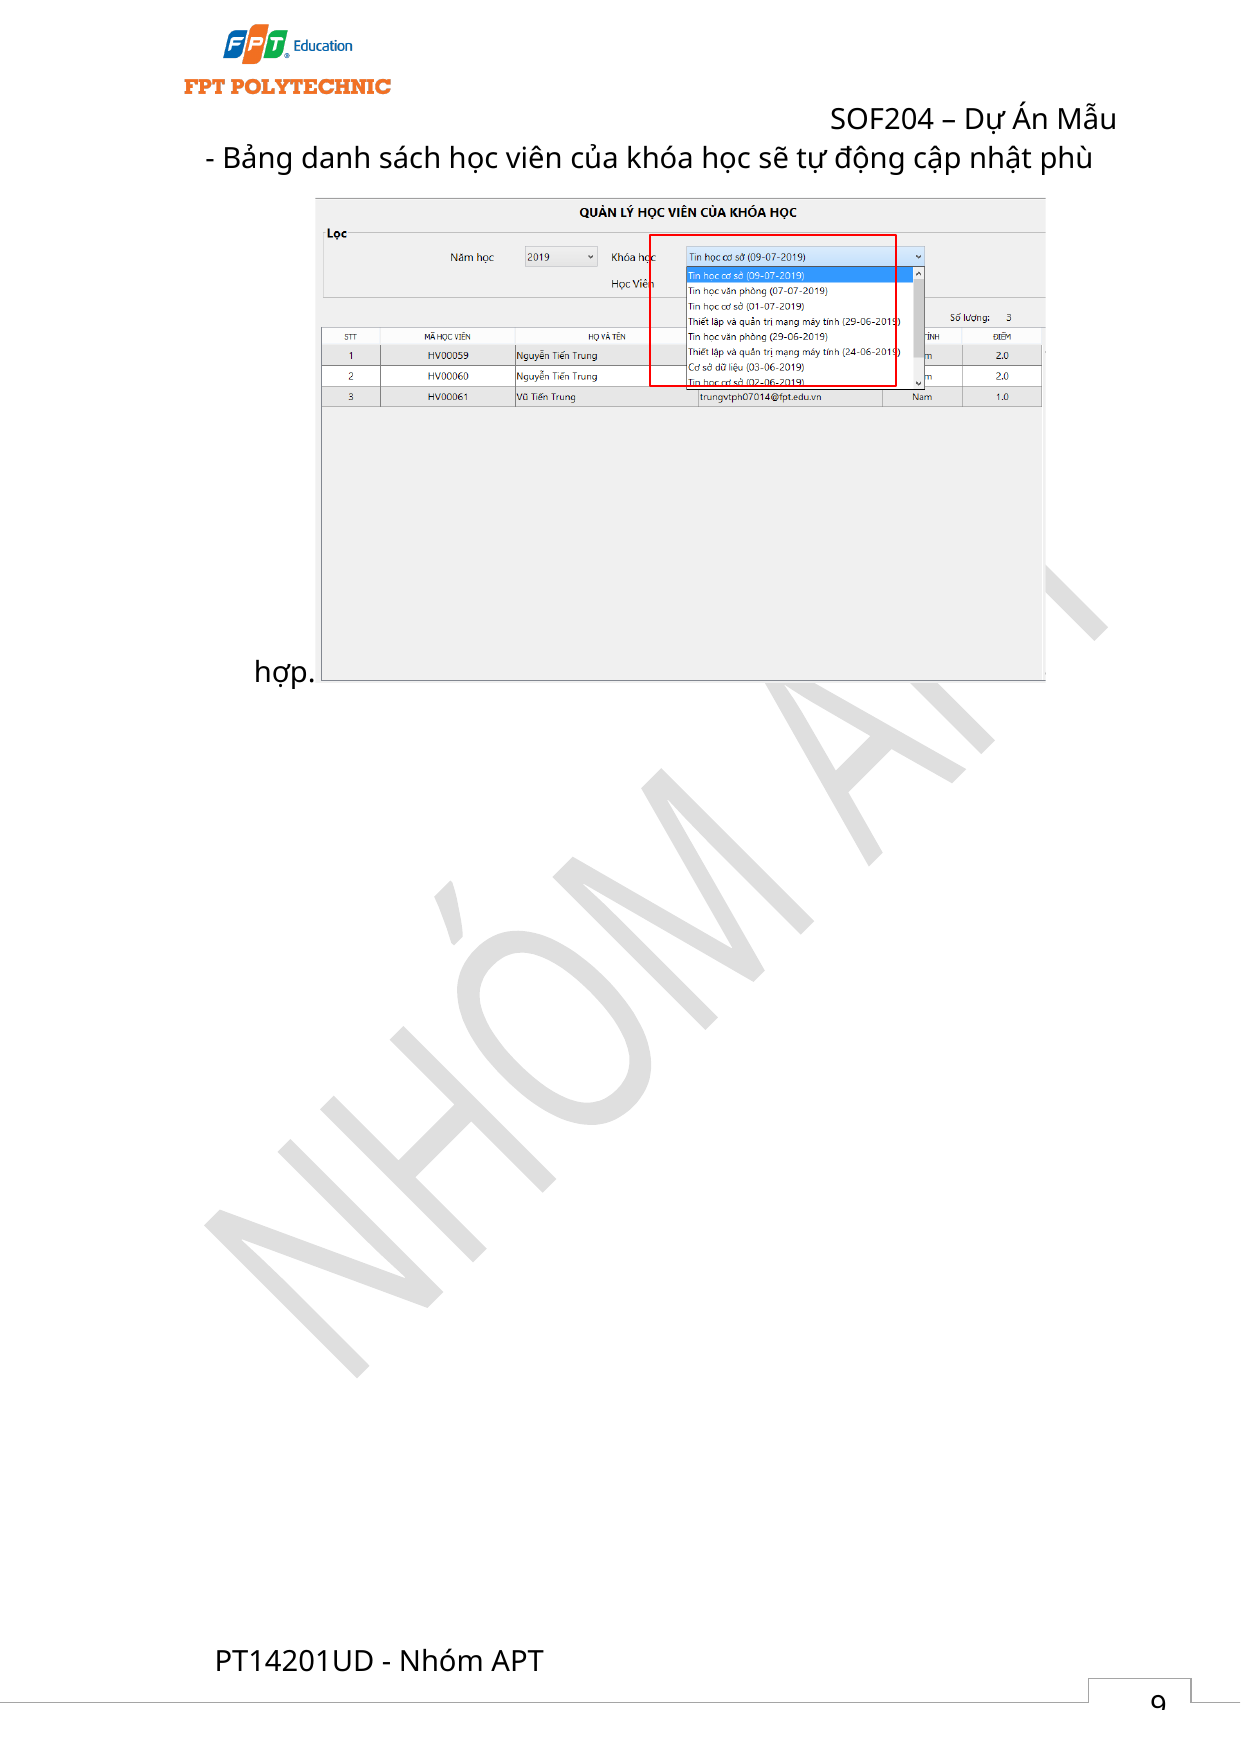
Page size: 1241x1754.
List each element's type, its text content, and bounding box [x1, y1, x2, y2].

picture [315, 197, 1046, 683]
picture [177, 17, 398, 101]
